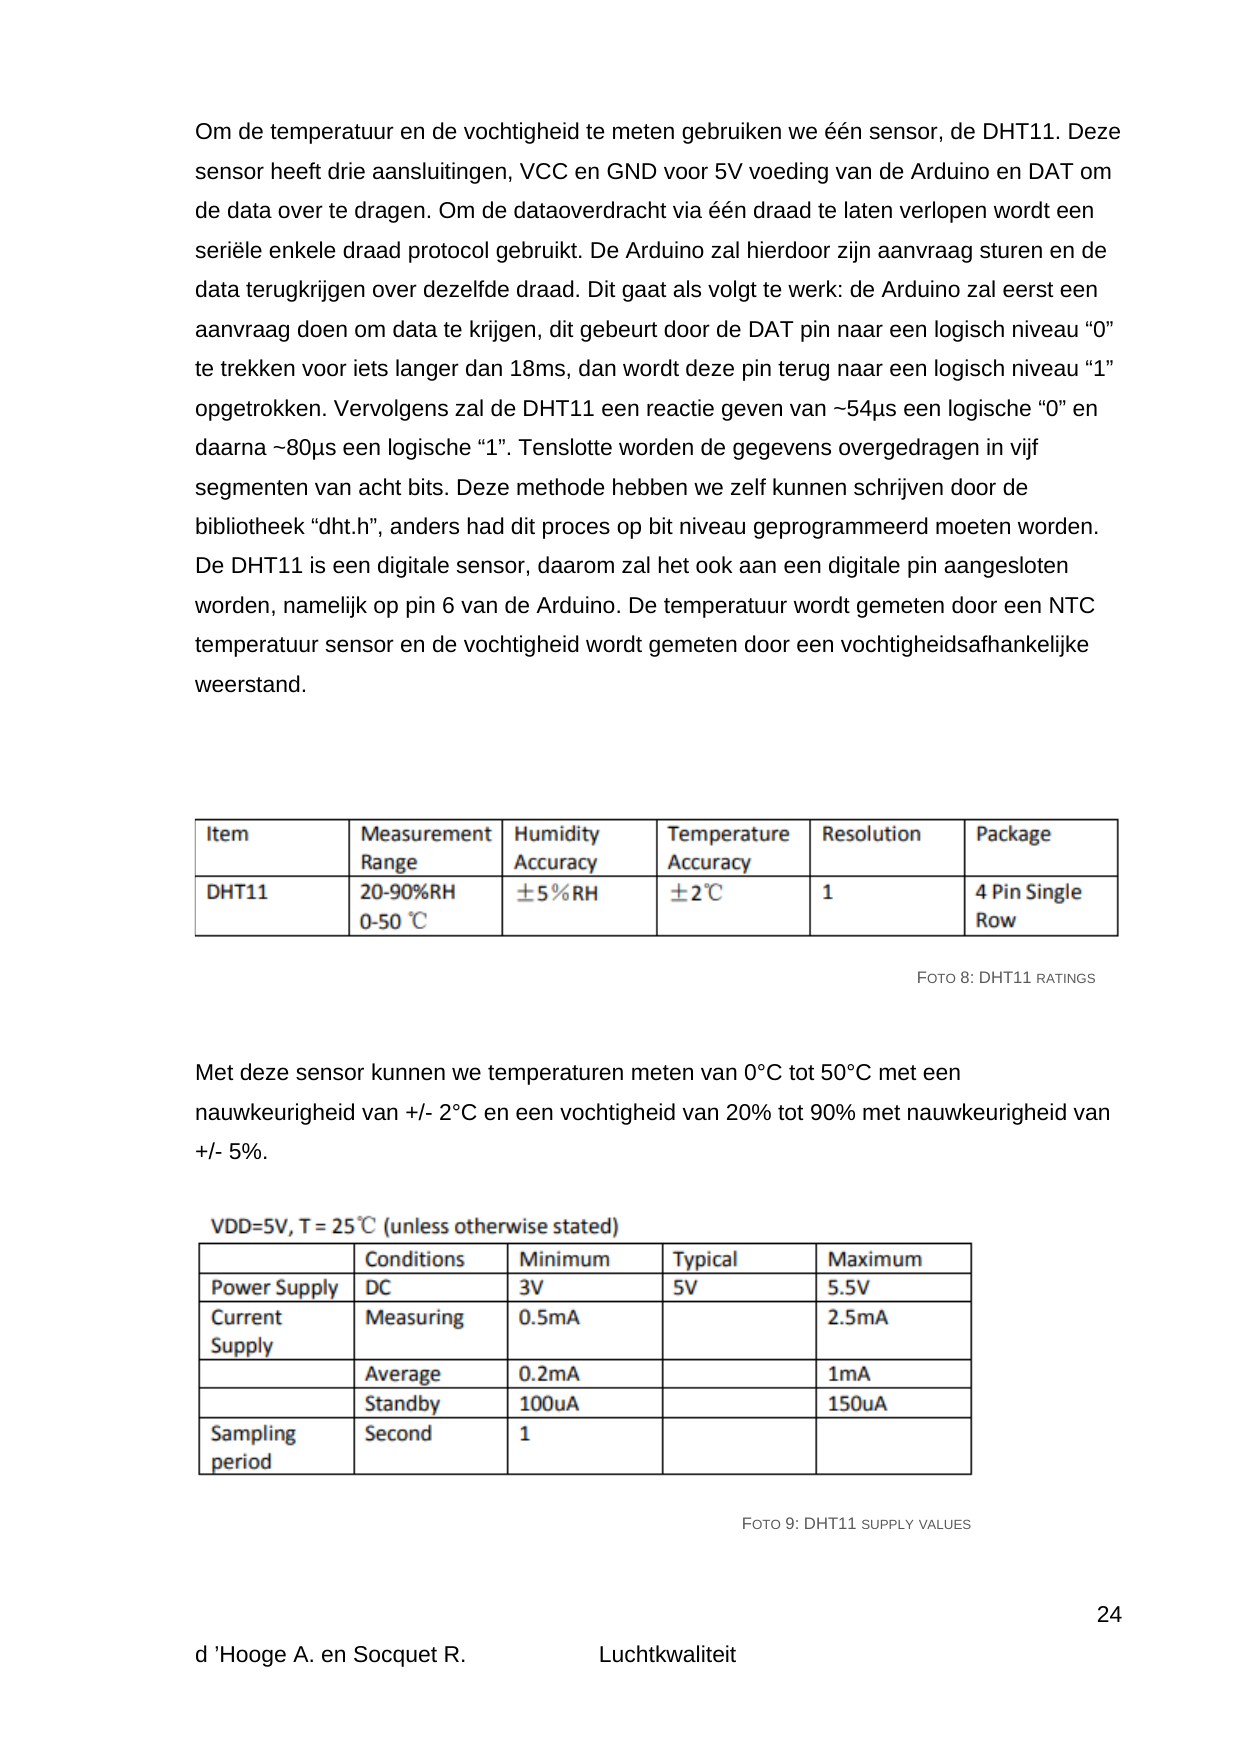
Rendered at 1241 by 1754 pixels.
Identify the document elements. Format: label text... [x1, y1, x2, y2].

picture [194, 1210, 977, 1480]
picture [194, 816, 1122, 940]
text Met deze sensor kunnen we temperaturen meten van 0°C tot 50°C met een nauwkeurigheid van +/- 2°C en een vochtigheid van 20% tot 90% met nauwkeurigheid van +/- 5%. [195, 1059, 1122, 1164]
text Om de temperatuur en de vochtigheid te meten gebruiken we één sensor, de DHT11. Deze sensor heeft drie aansluitingen, VCC en GND voor 5V voeding van de Arduino en DAT om de data over te dragen. Om de dataoverdracht via één draad te laten verlopen wordt een seriële enkele draad protocol gebruikt. De Arduino zal hierdoor zijn aanvraag sturen en de data terugkrijgen over dezelfde draad. Dit gaat als volgt te werk: de Arduino zal eerst een aanvraag doen om data te krijgen, dit gebeurt door de DAT pin naar een logisch niveau “0” te trekken voor iets langer dan 18ms, dan wordt deze pin terug naar een logisch niveau “1” opgetrokken. Vervolgens zal de DHT11 een reactie geven van ~54µs een logische “0” en daarna ~80µs een logische “1”. Tenslotte worden de gegevens overgedragen in vijf segmenten van acht bits. Deze methode hebben we zelf kunnen schrijven door de bibliotheek “dht.h”, anders had dit proces op bit niveau geprogrammeerd moeten worden. De DHT11 is een digitale sensor, daarom zal het ook aan een digitale pin aangesloten worden, namelijk op pin 6 van de Arduino. De temperatuur wordt gemeten door een NTC temperatuur sensor en de vochtigheid wordt gemeten door een vochtigheidsafhankelijke weerstand. [195, 118, 1122, 697]
